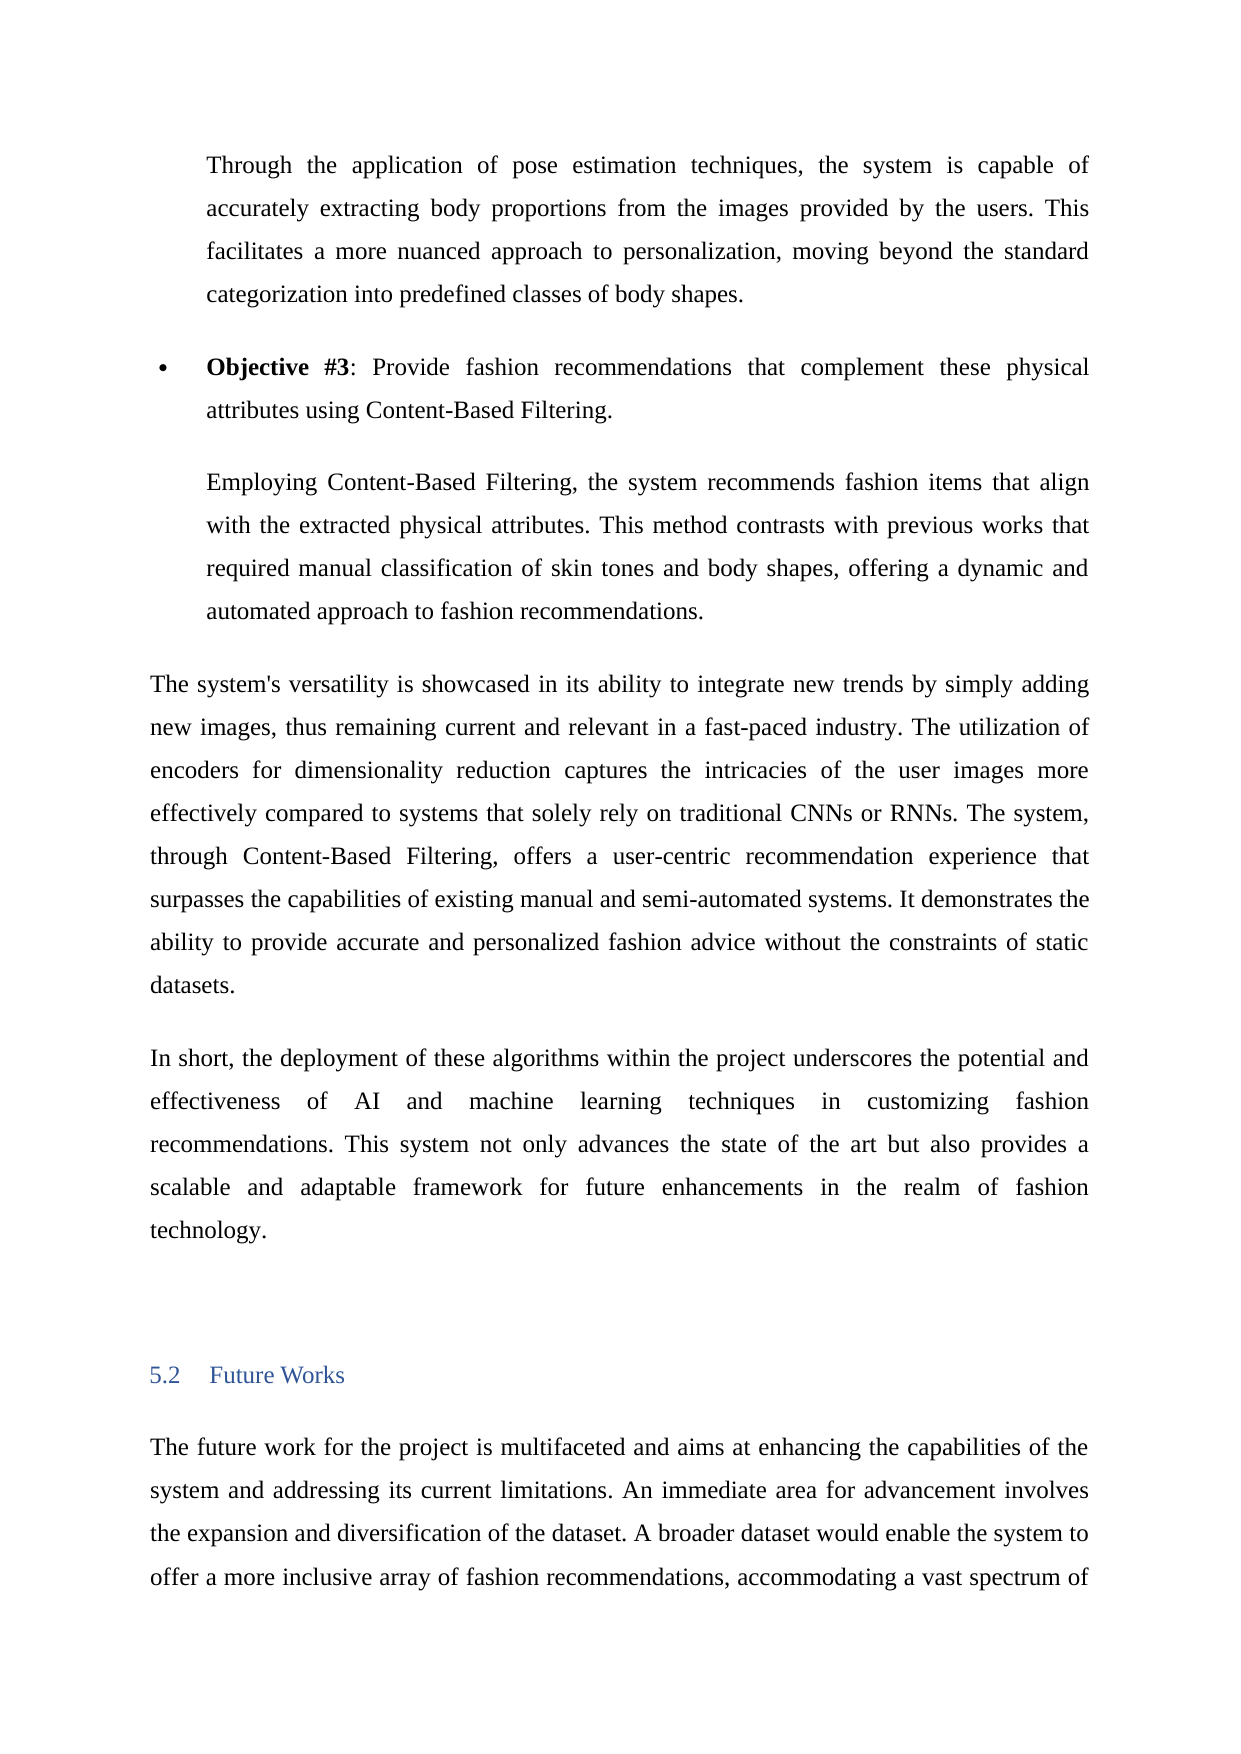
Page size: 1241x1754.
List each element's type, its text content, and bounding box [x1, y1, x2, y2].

text In short, the deployment of these algorithms within the project underscores the potential and effectiveness of AI and machine learning techniques in customizing fashion recommendations. This system not only advances the state of the art but also provides a scalable and adaptable framework for future enhancements in the realm of fashion technology. [150, 1043, 1090, 1244]
subtitle Future Works [149, 1360, 1090, 1389]
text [150, 1432, 1090, 1590]
text Employing Content-Based Filtering, the system recommends fashion items that align with the extracted physical attributes. This method contrasts with previous works that required manual classification of skin tones and body shapes, offering a dynamic and automated approach to fashion recommendations. [206, 467, 1090, 625]
text Through the application of pose estimation techniques, the system is capable of accurately extracting body proportions from the images provided by the users. This facilitates a more nuanced approach to personalization, moving beyond the standard categorization into predefined classes of body shapes. [206, 150, 1090, 308]
text The system's versatility is showcased in its ability to integrate new trends by simply adding new images, thus remaining current and relevant in a fast-paced industry. The utilization of encoders for dimensionality reduction captures the intricacies of the user images more effectively compared to systems that solely rely on traditional CNNs or RNNs. The system, through Content-Based Filtering, offers a user-centric recommendation experience that surpasses the capabilities of existing manual and semi-automated systems. It demonstrates the ability to provide accurate and personalized fashion advice without the constraints of static datasets. [150, 669, 1090, 999]
list Objective #3: Provide fashion recommendations that complement these physical attributes using Content-Based Filtering. [159, 352, 1090, 423]
